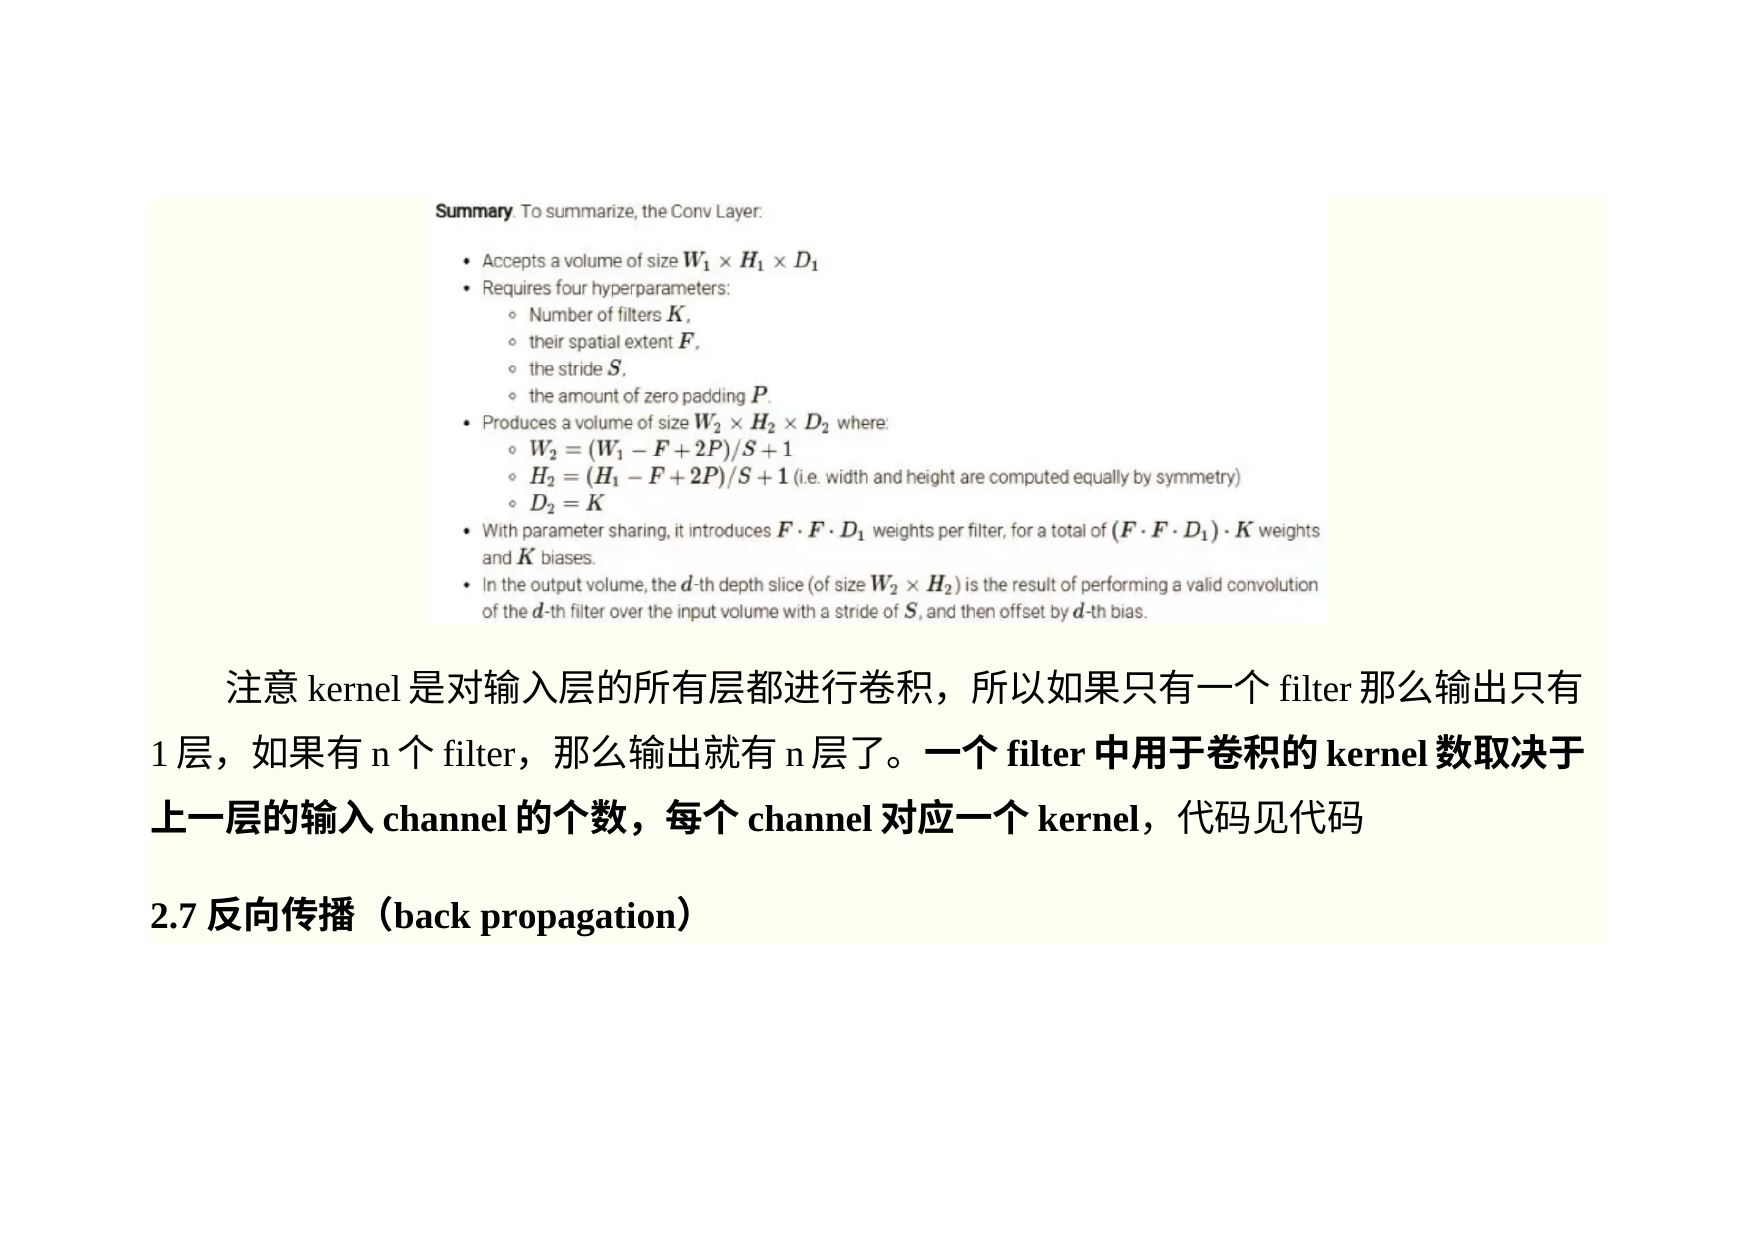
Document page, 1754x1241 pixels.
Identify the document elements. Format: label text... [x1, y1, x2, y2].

text 2.7 反向传播（back propagation） [150, 880, 1604, 945]
picture [427, 197, 1327, 624]
text 注意kernel是对输入层的所有层都进行卷积，所以如果只有一个filter那么输出只有1层，如果有n个filter，那么输出就有n层了。一个filter中用于卷积的kernel数取决于上一层的输入channel的个数，每个channel对应一个kernel，代码见代码 [150, 653, 1604, 848]
